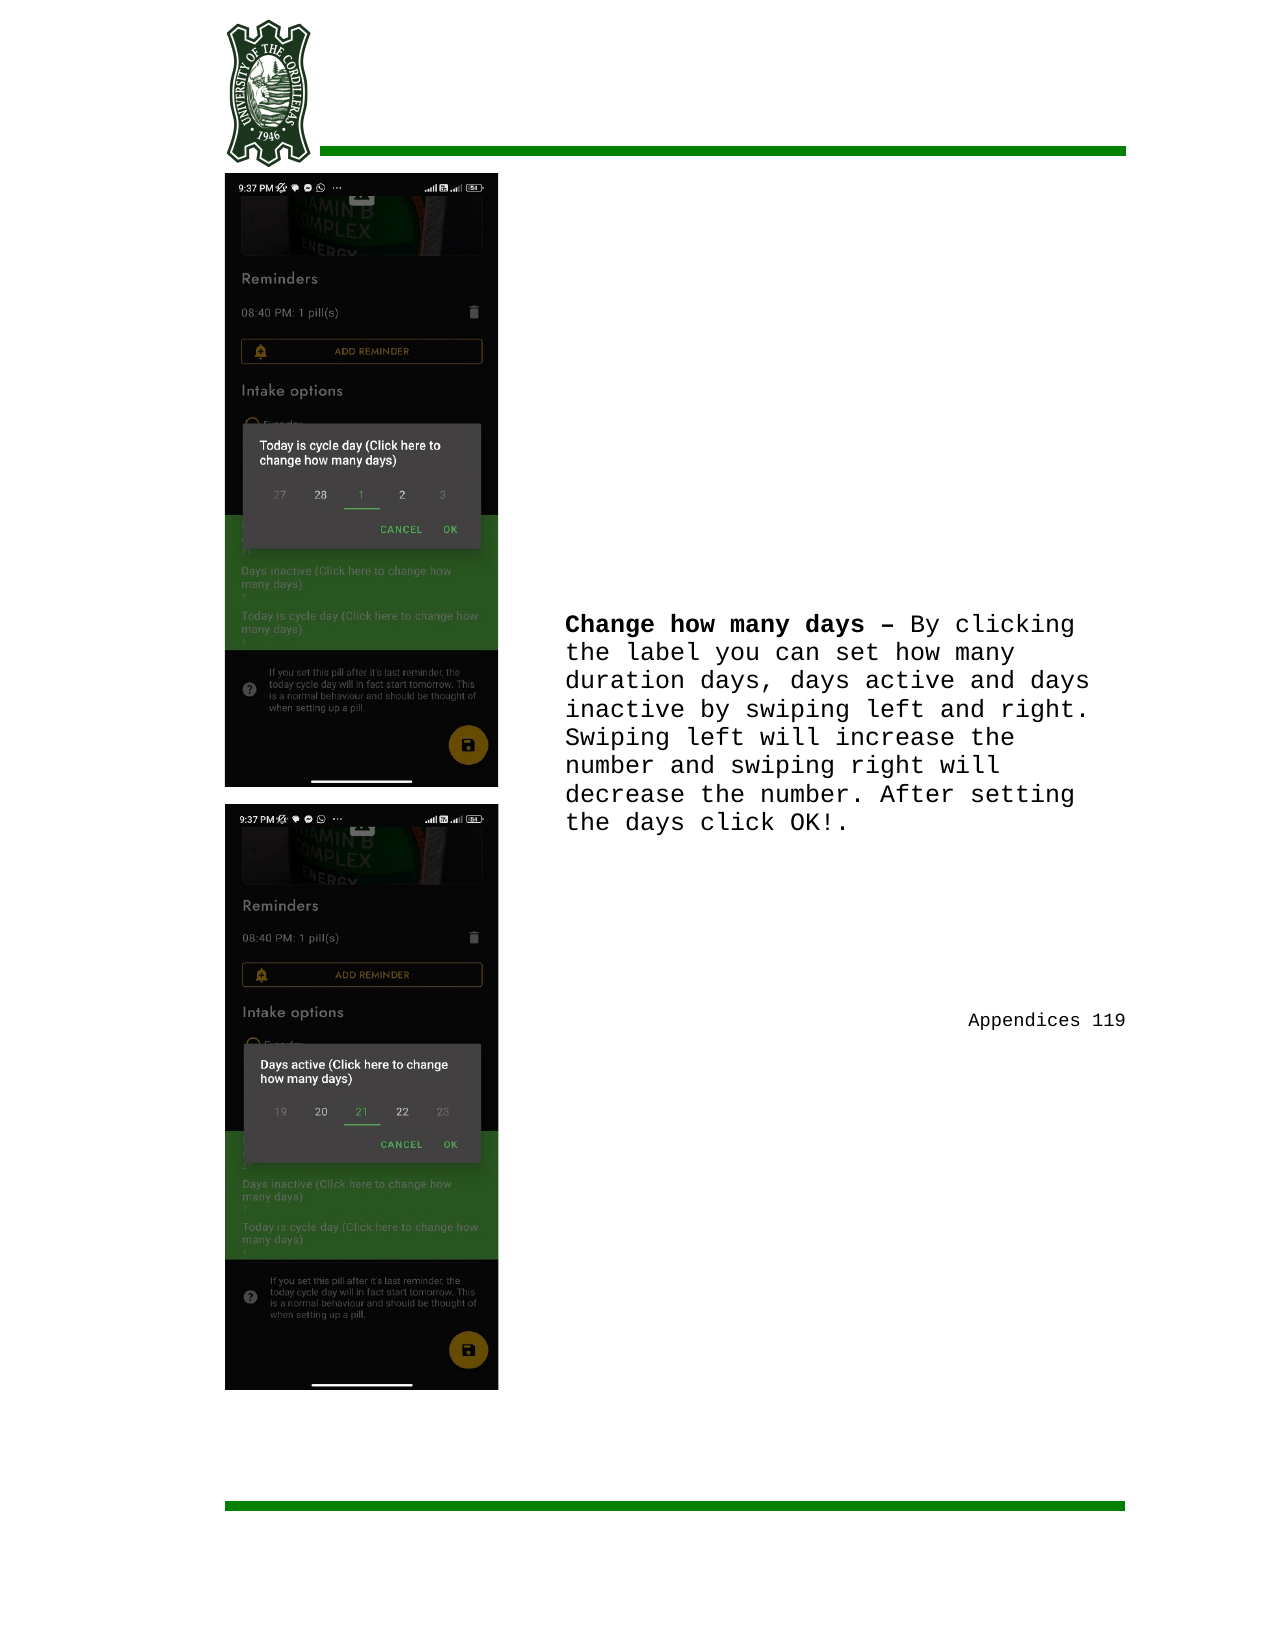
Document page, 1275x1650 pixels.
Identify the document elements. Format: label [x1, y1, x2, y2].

picture [225, 804, 499, 1390]
picture [224, 173, 499, 787]
picture [225, 19, 312, 170]
